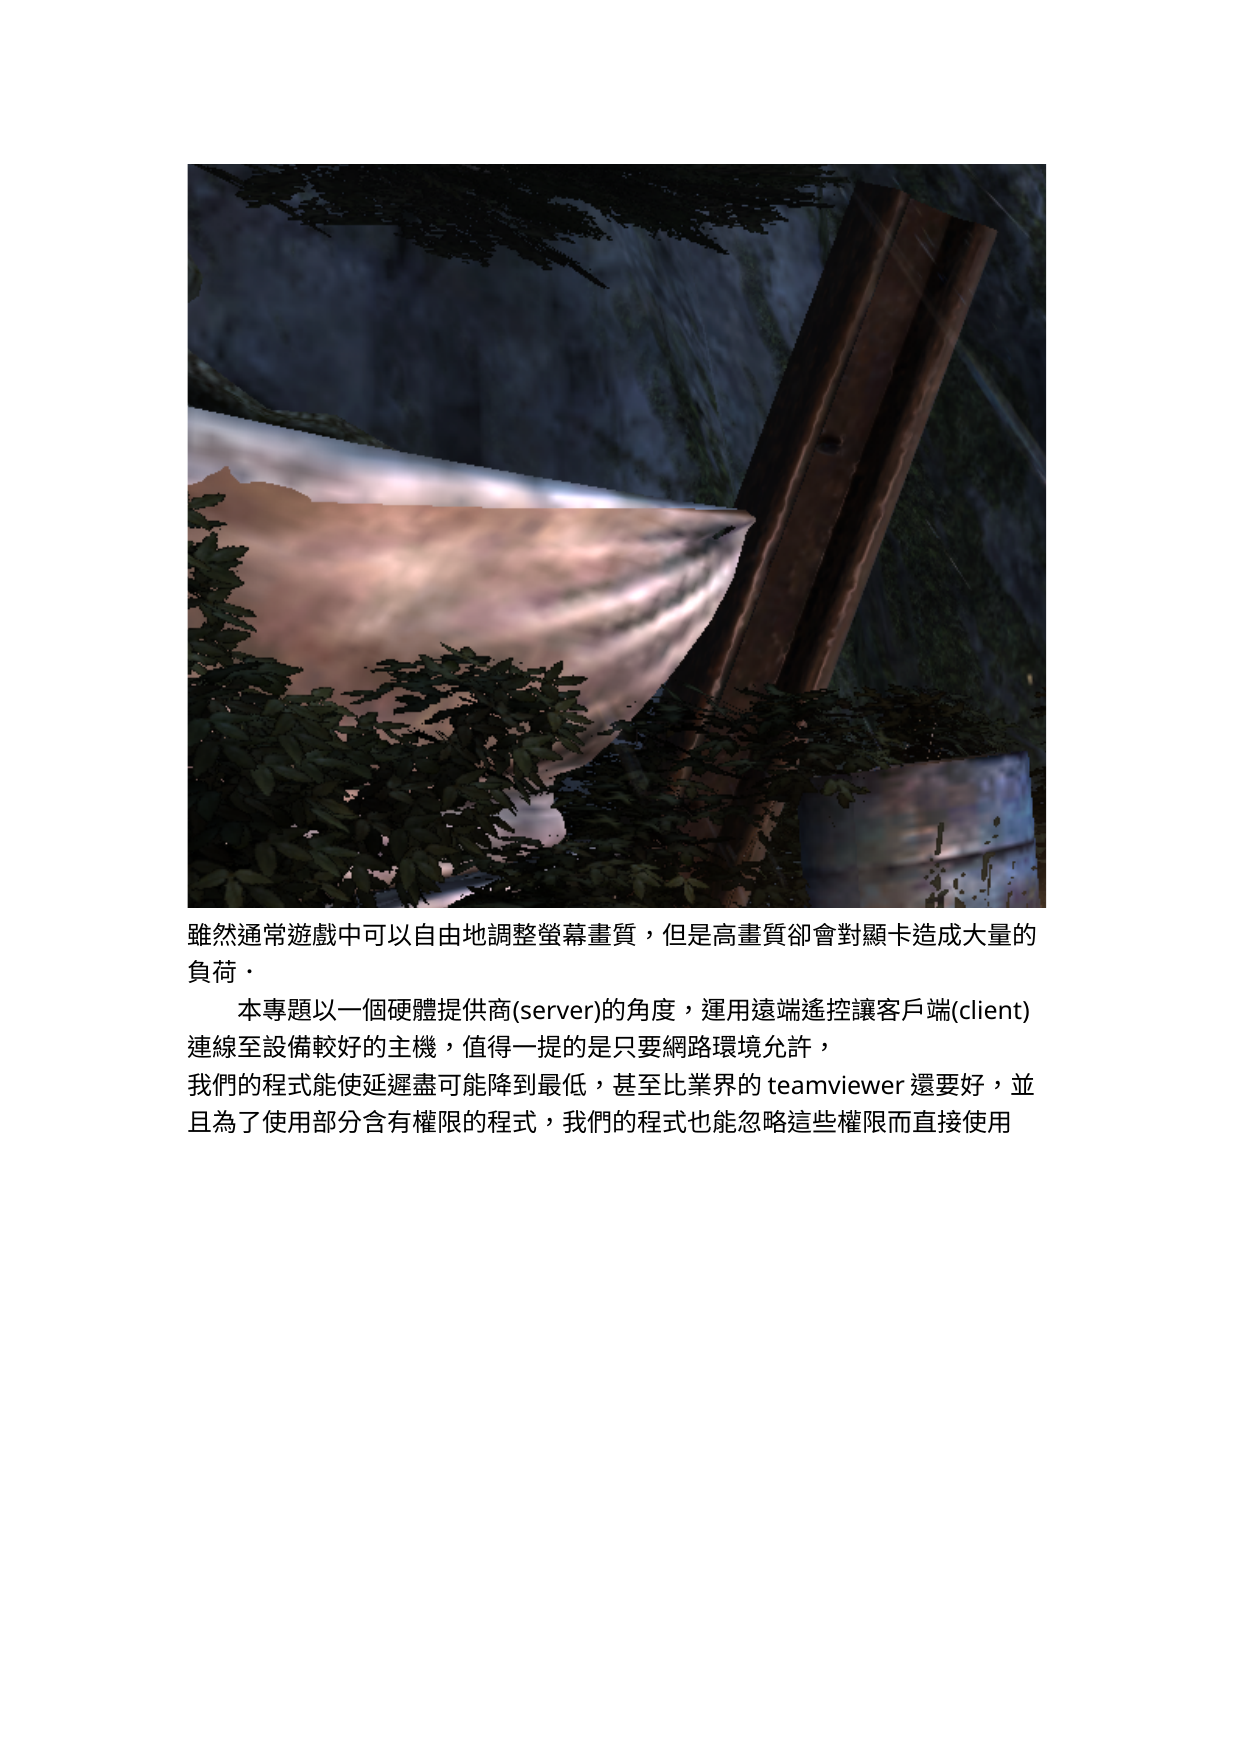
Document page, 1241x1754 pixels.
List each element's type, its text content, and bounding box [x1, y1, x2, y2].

picture [187, 164, 1047, 908]
text 我們的程式能使延遲盡可能降到最低，甚至比業界的teamviewer還要好，並且為了使用部分含有權限的程式，我們的程式也能忽略這些權限而直接使用 [187, 1064, 1053, 1139]
text 雖然通常遊戲中可以自由地調整螢幕畫質，但是高畫質卻會對顯卡造成大量的負荷． [187, 914, 1053, 989]
text 本專題以一個硬體提供商(server)的角度，運用遠端遙控讓客戶端(client)連線至設備較好的主機，值得一提的是只要網路環境允許， [187, 989, 1053, 1064]
